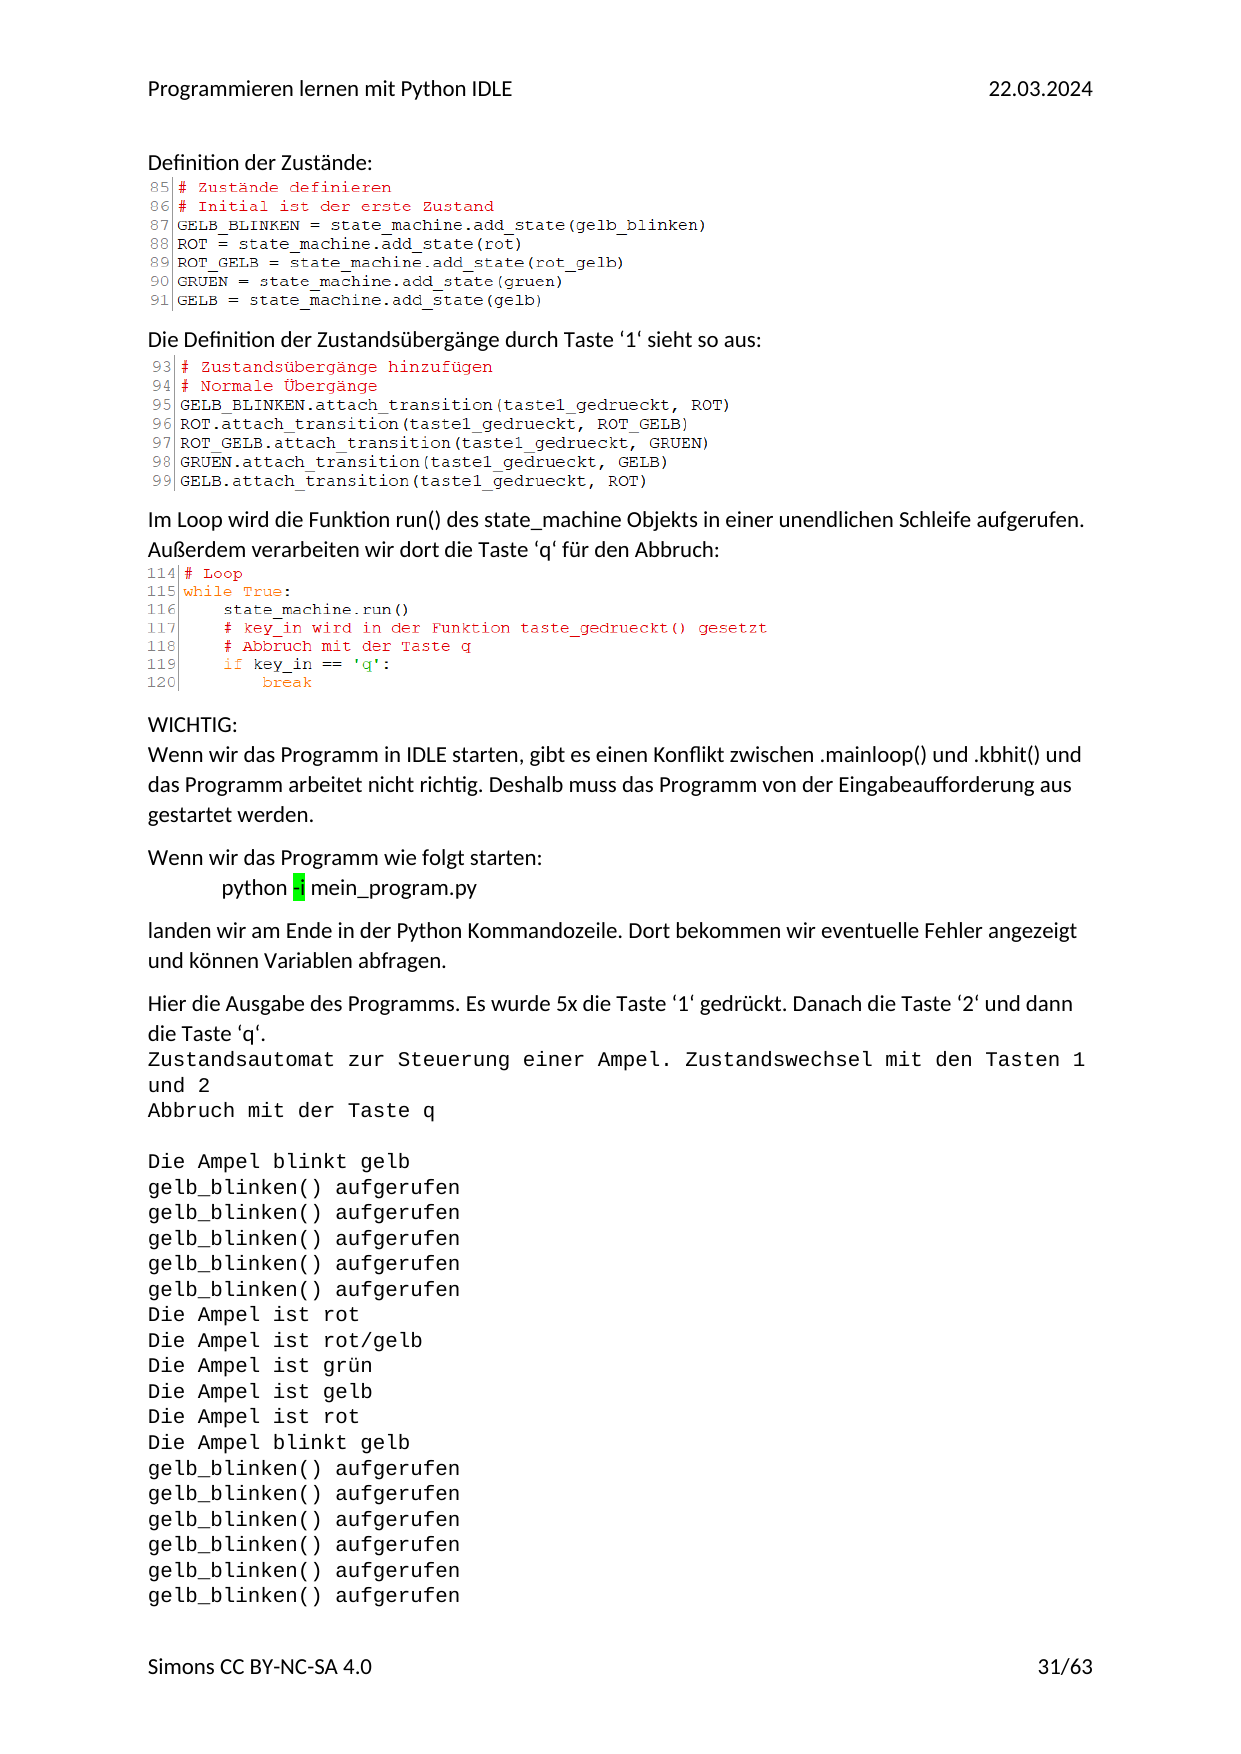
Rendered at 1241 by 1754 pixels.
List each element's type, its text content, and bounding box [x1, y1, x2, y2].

text gelb_blinken() aufgerufen [148, 1458, 1092, 1481]
text Die Ampel ist rot [148, 1304, 1092, 1328]
text Die Definition der Zustandsübergänge durch Taste ‘1‘ sieht so aus: [148, 325, 1092, 353]
text Wenn wir das Programm wie folgt starten: [148, 843, 1092, 871]
text Die Ampel blinkt gelb [148, 1151, 1092, 1175]
text WICHTIG: [148, 710, 1092, 738]
text Die Ampel ist rot [148, 1407, 1092, 1430]
text Abbruch mit der Taste q [148, 1100, 1092, 1124]
text gelb_blinken() aufgerufen [148, 1509, 1092, 1532]
picture [147, 355, 760, 491]
text gelb_blinken() aufgerufen [148, 1483, 1092, 1507]
text gelb_blinken() aufgerufen [148, 1279, 1092, 1303]
text Die Ampel ist rot/gelb [148, 1330, 1092, 1354]
picture [147, 177, 734, 311]
text Definition der Zustände: [148, 148, 1092, 176]
text gelb_blinken() aufgerufen [148, 1202, 1092, 1226]
text gelb_blinken() aufgerufen [148, 1560, 1092, 1583]
text Wenn wir das Programm in IDLE starten, gibt es einen Konflikt zwischen .mainloop() und .kbhit() und das Programm arbeitet nicht richtig. Deshalb muss das Programm von der Eingabeaufforderung aus gestartet werden. [148, 740, 1092, 828]
text landen wir am Ende in der Python Kommandozeile. Dort bekommen wir eventuelle Fehler angezeigt und können Variablen abfragen. [148, 916, 1092, 974]
text Hier die Ausgabe des Programms. Es wurde 5x die Taste ‘1‘ gedrückt. Danach die Taste ‘2‘ und dann die Taste ‘q‘. [148, 989, 1092, 1047]
text python -i mein_program.py [305, 873, 1092, 901]
text gelb_blinken() aufgerufen [148, 1253, 1092, 1277]
text Die Ampel blinkt gelb [148, 1432, 1092, 1456]
text Zustandsautomat zur Steuerung einer Ampel. Zustandswechsel mit den Tasten 1 und 2 [148, 1049, 1092, 1098]
text gelb_blinken() aufgerufen [148, 1534, 1092, 1558]
picture [147, 565, 790, 691]
text Die Ampel ist grün [148, 1356, 1092, 1379]
text python -i mein_program.py [148, 873, 293, 901]
text gelb_blinken() aufgerufen [148, 1585, 1092, 1609]
text Die Ampel ist gelb [148, 1381, 1092, 1405]
text gelb_blinken() aufgerufen [148, 1177, 1092, 1201]
text gelb_blinken() aufgerufen [148, 1228, 1092, 1252]
